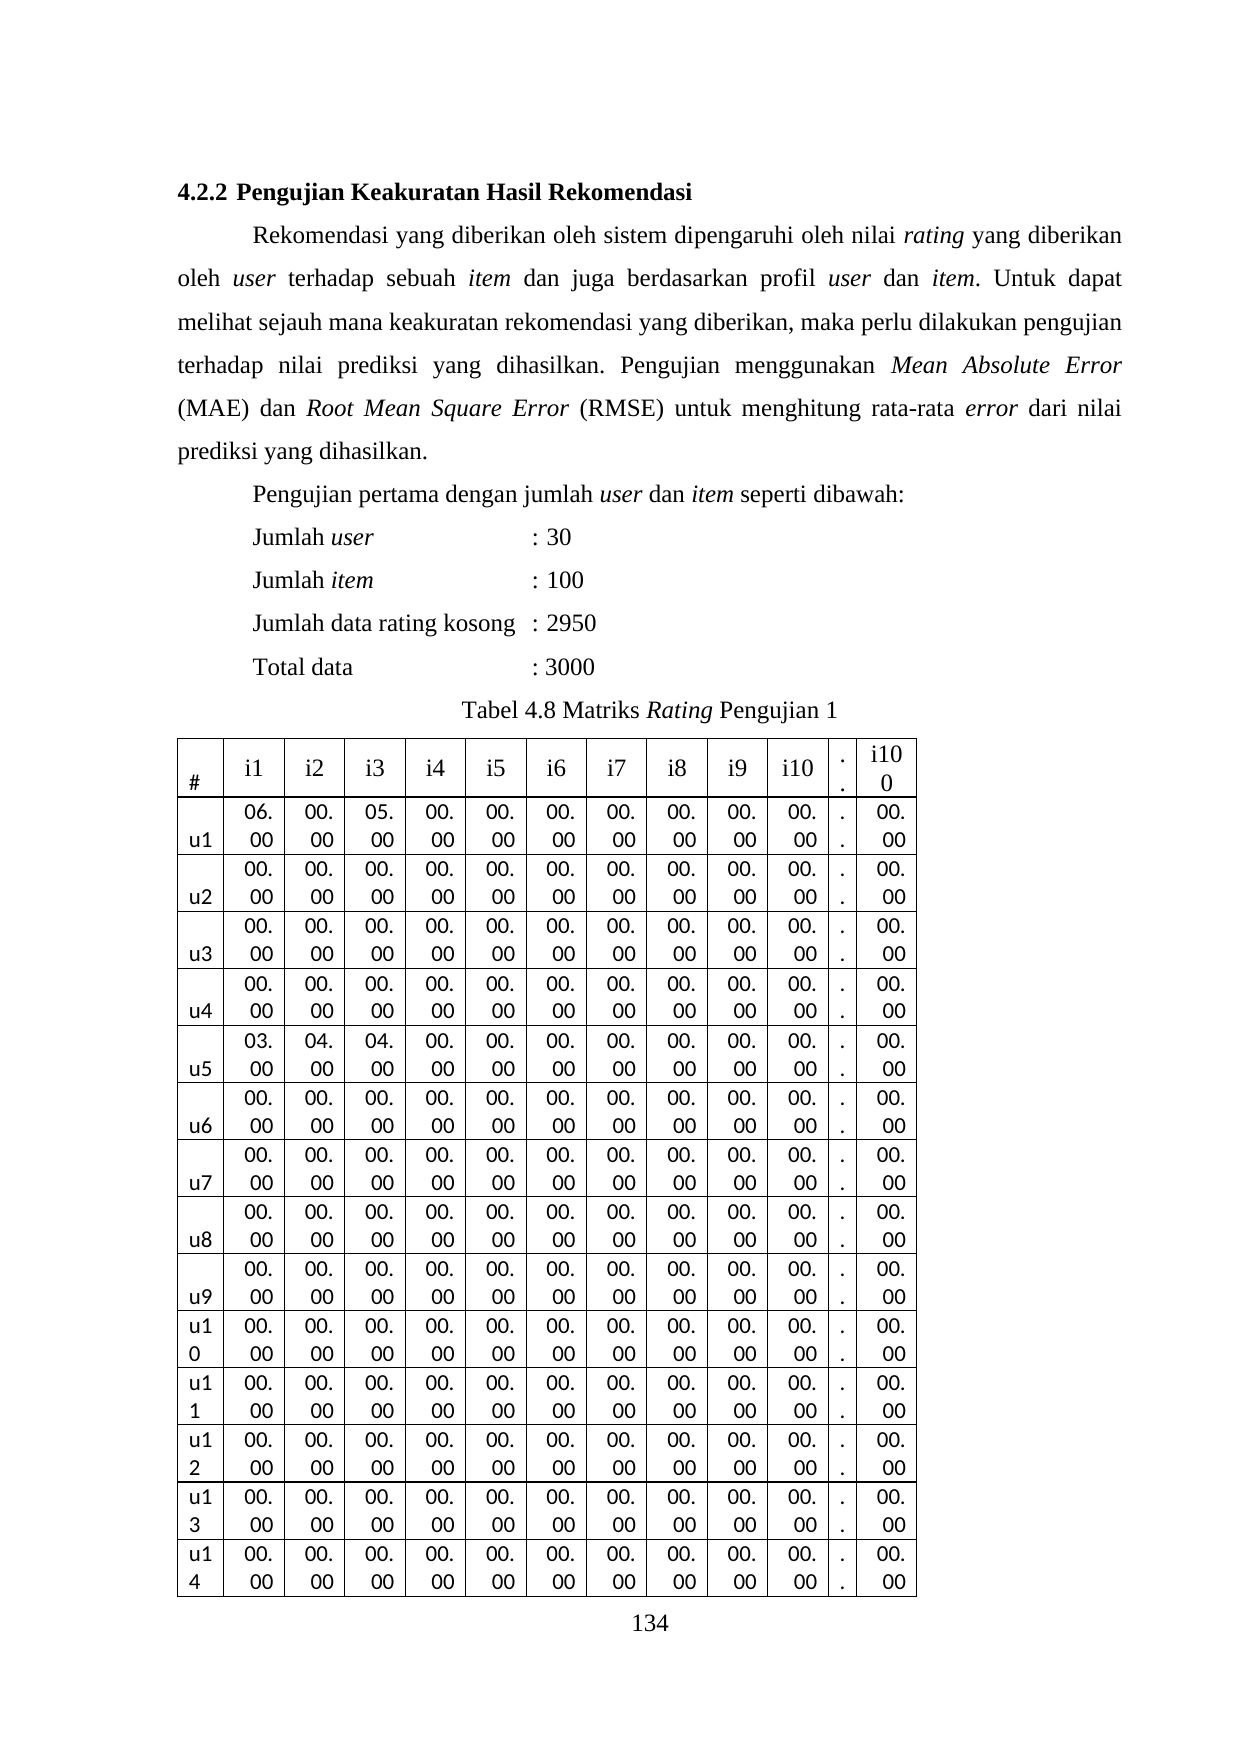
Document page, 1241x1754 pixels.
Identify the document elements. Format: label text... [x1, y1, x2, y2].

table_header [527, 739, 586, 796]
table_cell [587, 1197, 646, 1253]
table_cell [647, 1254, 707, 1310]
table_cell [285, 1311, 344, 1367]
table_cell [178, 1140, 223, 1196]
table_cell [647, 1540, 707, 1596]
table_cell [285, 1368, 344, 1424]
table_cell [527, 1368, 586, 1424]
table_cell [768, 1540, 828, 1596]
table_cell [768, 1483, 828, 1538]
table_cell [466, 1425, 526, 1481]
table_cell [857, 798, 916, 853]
text Rekomendasi yang diberikan oleh sistem dipengaruhi oleh nilai rating yang diberikan oleh user terhadap sebuah item dan juga berdasarkan profil user dan item. Untuk dapat melihat sejauh mana keakuratan rekomendasi yang diberikan, maka perlu dilakukan pengujian terhadap nilai prediksi yang dihasilkan. Pengujian menggunakan Mean Absolute Error (MAE) dan Root Mean Square Error (RMSE) untuk menghitung rata-rata error dari nilai prediksi yang dihasilkan. [177, 220, 1122, 465]
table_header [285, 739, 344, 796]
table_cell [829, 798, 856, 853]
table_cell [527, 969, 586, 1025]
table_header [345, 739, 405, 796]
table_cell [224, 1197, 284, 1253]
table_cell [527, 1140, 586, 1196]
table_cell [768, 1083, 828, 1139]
text Jumlah item : 100 [177, 565, 1122, 594]
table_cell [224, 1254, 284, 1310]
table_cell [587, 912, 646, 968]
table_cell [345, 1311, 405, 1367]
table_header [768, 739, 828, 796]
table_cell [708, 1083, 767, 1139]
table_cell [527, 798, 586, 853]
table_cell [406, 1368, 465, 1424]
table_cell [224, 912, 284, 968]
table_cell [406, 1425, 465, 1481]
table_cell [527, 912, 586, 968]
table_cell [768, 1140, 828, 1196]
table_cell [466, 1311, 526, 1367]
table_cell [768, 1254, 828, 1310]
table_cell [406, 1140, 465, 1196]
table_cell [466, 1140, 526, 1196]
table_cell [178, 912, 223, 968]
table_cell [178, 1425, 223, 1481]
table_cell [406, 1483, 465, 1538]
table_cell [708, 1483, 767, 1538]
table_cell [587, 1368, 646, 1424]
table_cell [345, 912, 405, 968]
subtitle Pengujian Keakuratan Hasil Rekomendasi [177, 177, 1122, 206]
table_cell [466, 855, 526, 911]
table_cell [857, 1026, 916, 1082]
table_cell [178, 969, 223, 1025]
text Jumlah user : 30 [177, 522, 1122, 551]
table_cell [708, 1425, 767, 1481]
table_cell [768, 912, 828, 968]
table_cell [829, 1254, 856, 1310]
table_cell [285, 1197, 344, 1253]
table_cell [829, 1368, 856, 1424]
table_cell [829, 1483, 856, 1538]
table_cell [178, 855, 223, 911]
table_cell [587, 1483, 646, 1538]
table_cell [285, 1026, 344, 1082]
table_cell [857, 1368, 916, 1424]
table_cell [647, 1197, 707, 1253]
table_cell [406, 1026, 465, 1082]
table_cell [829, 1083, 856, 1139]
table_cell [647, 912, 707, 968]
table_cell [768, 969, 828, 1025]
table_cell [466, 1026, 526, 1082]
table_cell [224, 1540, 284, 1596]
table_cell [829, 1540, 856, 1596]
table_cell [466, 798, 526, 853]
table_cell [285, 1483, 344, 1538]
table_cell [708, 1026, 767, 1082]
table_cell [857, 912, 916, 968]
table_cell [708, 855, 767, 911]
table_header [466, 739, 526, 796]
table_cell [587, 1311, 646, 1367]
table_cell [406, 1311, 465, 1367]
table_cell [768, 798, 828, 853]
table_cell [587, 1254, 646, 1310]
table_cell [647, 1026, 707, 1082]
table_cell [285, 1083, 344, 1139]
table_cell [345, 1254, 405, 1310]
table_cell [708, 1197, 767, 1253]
text Jumlah data rating kosong : 2950 [177, 608, 1122, 637]
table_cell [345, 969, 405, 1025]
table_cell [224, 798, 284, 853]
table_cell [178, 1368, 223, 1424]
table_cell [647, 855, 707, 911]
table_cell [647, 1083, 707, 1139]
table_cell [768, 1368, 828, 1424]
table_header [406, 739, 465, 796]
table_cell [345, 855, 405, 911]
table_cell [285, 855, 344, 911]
text Tabel 4.8 Matriks Rating Pengujian 1 [177, 695, 1122, 723]
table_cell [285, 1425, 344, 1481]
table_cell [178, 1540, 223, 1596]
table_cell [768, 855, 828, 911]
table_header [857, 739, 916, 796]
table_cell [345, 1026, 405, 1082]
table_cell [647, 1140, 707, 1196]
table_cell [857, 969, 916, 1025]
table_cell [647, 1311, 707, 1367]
text Total data : 3000 [177, 652, 1122, 680]
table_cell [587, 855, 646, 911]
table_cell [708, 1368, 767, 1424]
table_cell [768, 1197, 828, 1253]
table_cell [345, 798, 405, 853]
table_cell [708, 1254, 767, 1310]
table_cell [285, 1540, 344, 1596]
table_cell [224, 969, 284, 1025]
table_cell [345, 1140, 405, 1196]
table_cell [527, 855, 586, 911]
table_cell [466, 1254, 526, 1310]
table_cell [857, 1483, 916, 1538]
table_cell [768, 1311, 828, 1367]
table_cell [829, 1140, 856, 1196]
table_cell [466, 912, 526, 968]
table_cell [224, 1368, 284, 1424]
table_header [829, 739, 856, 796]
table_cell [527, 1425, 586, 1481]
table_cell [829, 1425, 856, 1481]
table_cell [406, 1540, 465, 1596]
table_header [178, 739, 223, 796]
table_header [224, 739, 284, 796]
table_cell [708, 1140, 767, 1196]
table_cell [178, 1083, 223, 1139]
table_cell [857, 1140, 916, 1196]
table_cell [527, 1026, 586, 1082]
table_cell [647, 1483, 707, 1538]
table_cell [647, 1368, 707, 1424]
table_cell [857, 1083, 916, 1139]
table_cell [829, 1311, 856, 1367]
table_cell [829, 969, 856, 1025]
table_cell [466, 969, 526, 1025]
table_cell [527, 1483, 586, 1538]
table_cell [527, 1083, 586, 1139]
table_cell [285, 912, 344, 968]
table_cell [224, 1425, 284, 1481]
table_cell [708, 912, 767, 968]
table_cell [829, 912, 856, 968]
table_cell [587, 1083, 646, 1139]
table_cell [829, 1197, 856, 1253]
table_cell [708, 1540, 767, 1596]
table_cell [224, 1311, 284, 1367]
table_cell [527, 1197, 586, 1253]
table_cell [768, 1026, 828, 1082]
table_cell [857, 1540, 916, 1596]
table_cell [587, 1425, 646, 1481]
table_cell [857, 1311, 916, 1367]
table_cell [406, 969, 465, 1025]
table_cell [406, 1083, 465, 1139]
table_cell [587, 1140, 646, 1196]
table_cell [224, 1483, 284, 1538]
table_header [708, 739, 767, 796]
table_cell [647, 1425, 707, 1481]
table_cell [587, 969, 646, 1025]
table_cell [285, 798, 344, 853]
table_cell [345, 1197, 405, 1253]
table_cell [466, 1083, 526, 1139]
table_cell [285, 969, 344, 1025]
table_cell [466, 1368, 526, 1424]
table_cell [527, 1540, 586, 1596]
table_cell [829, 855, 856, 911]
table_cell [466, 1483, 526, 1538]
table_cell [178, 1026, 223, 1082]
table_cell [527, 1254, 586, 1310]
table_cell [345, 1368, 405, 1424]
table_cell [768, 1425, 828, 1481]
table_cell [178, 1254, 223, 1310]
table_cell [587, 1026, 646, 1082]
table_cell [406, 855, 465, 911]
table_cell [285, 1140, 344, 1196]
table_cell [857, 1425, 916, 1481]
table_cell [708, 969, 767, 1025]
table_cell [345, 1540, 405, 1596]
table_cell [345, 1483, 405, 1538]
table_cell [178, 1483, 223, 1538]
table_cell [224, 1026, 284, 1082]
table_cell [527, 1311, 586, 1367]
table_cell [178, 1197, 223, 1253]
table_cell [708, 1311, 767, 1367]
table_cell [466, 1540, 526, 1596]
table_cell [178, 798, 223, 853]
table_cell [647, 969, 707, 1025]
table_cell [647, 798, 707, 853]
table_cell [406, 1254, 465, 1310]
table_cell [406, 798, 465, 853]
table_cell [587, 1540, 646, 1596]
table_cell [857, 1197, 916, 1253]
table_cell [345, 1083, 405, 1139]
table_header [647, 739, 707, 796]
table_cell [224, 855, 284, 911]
text Pengujian pertama dengan jumlah user dan item seperti dibawah: [177, 479, 1122, 508]
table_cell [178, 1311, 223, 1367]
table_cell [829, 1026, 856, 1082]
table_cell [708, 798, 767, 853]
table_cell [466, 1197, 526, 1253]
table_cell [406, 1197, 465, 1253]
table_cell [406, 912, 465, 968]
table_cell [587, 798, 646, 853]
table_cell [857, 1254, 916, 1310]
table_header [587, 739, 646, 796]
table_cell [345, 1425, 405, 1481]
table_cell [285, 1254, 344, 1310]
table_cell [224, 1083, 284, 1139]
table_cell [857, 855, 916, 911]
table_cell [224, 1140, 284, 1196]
